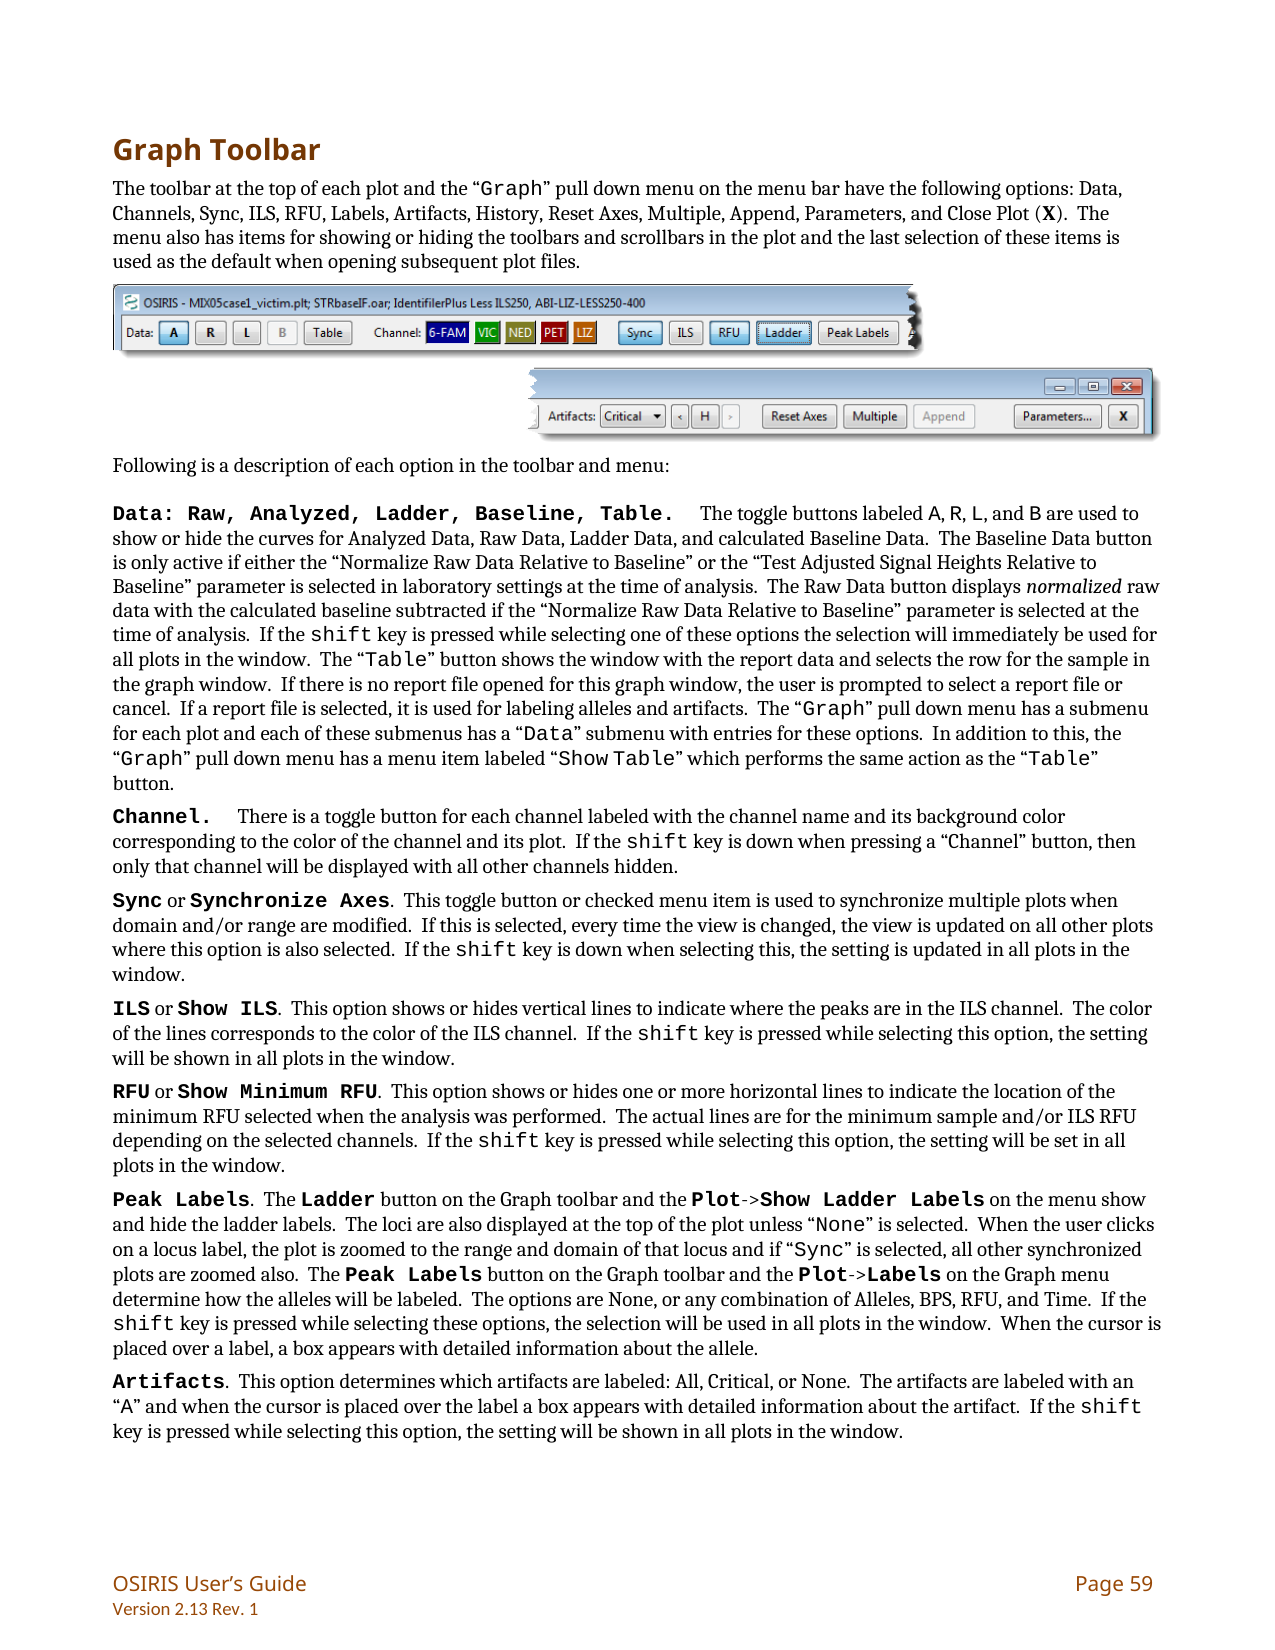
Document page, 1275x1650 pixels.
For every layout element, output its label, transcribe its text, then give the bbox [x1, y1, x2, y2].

text Channel. There is a toggle button for each channel labeled with the channel name and its background color corresponding to the color of the channel and its plot. If the shift key is down when pressing a “Channel” button, then only that channel will be displayed with all other channels hidden. [112, 805, 1162, 879]
text ILS or Show ILS. This option shows or hides vertical lines to indicate where the peaks are in the ILS channel. The color of the lines corresponds to the color of the ILS channel. If the shift key is pressed while selecting this option, the setting will be shown in all plots in the window. [112, 996, 1162, 1070]
text Following is a description of each option in the toolbar and menu: [112, 454, 1162, 478]
text Artifacts. This option determines which artifacts are labeled: All, Critical, or None. The artifacts are labeled with an “A” and when the cursor is placed over the label a box appears with detailed information about the artifact. If the shift key is pressed while selecting this option, the setting will be shown in all plots in the window. [112, 1370, 1162, 1444]
text Data: Raw, Analyzed, Ladder, Baseline, Table. The toggle buttons labeled A, R, L, and B are used to show or hide the curves for Analyzed Data, Raw Data, Ladder Data, and calculated Baseline Data. The Baseline Data button is only active if either the “Normalize Raw Data Relative to Baseline” or the “Test Adjusted Signal Heights Relative to Baseline” parameter is selected in laboratory settings at the time of analysis. The Raw Data button displays normalized raw data with the calculated baseline subtracted if the “Normalize Raw Data Relative to Baseline” parameter is selected at the time of analysis. If the shift key is pressed while selecting one of these options the selection will immediately be used for all plots in the window. The “Table” button shows the window with the report data and selects the row for the sample in the graph window. If there is no report file opened for this graph window, the user is prompted to select a report file or cancel. If a report file is selected, it is used for labeling alleles and artifacts. The “Graph” pull down menu has a submenu for each plot and each of these submenus has a “Data” submenu with entries for these options. In addition to this, the “Graph” pull down menu has a menu item labeled “Show Table” which performs the same action as the “Table” button. [112, 502, 1162, 796]
subtitle Graph Toolbar [112, 129, 1162, 168]
picture [112, 283, 1168, 445]
text RFU or Show Minimum RFU. This option shows or hides one or more horizontal lines to indicate the location of the minimum RFU selected when the analysis was performed. The actual lines are for the minimum sample and/or ILS RFU depending on the selected channels. If the shift key is pressed while selecting this option, the setting will be set in all plots in the window. [112, 1080, 1162, 1178]
text Sync or Synchronize Axes. This toggle button or checked menu item is used to synchronize multiple plots when domain and/or range are modified. If this is selected, every time the view is changed, the view is updated on all other plots where this option is also selected. If the shift key is down when selecting this, the setting is updated in all plots in the window. [112, 889, 1162, 987]
text The toolbar at the top of each plot and the “Graph” pull down menu on the menu bar have the following options: Data, Channels, Sync, ILS, RFU, Labels, Artifacts, History, Reset Axes, Multiple, Append, Parameters, and Close Plot (X). The menu also has items for showing or hiding the toolbars and scrollbars in the plot and the last selection of these items is used as the default when opening subsequent plot files. [112, 177, 1162, 274]
text Peak Labels. The Ladder button on the Graph toolbar and the Plot->Show Ladder Labels on the menu show and hide the ladder labels. The loci are also displayed at the top of the plot unless “None” is selected. When the user clicks on a locus label, the plot is zoomed to the range and domain of that locus and if “Sync” is selected, all other synchronized plots are zoomed also. The Peak Labels button on the Graph toolbar and the Plot->Labels on the Graph menu determine how the alleles will be labeled. The options are None, or any combination of Alleles, BPS, RFU, and Time. If the shift key is pressed while selecting these options, the selection will be used in all plots in the window. When the cursor is placed over a label, a box appears with detailed information about the allele. [112, 1187, 1162, 1360]
